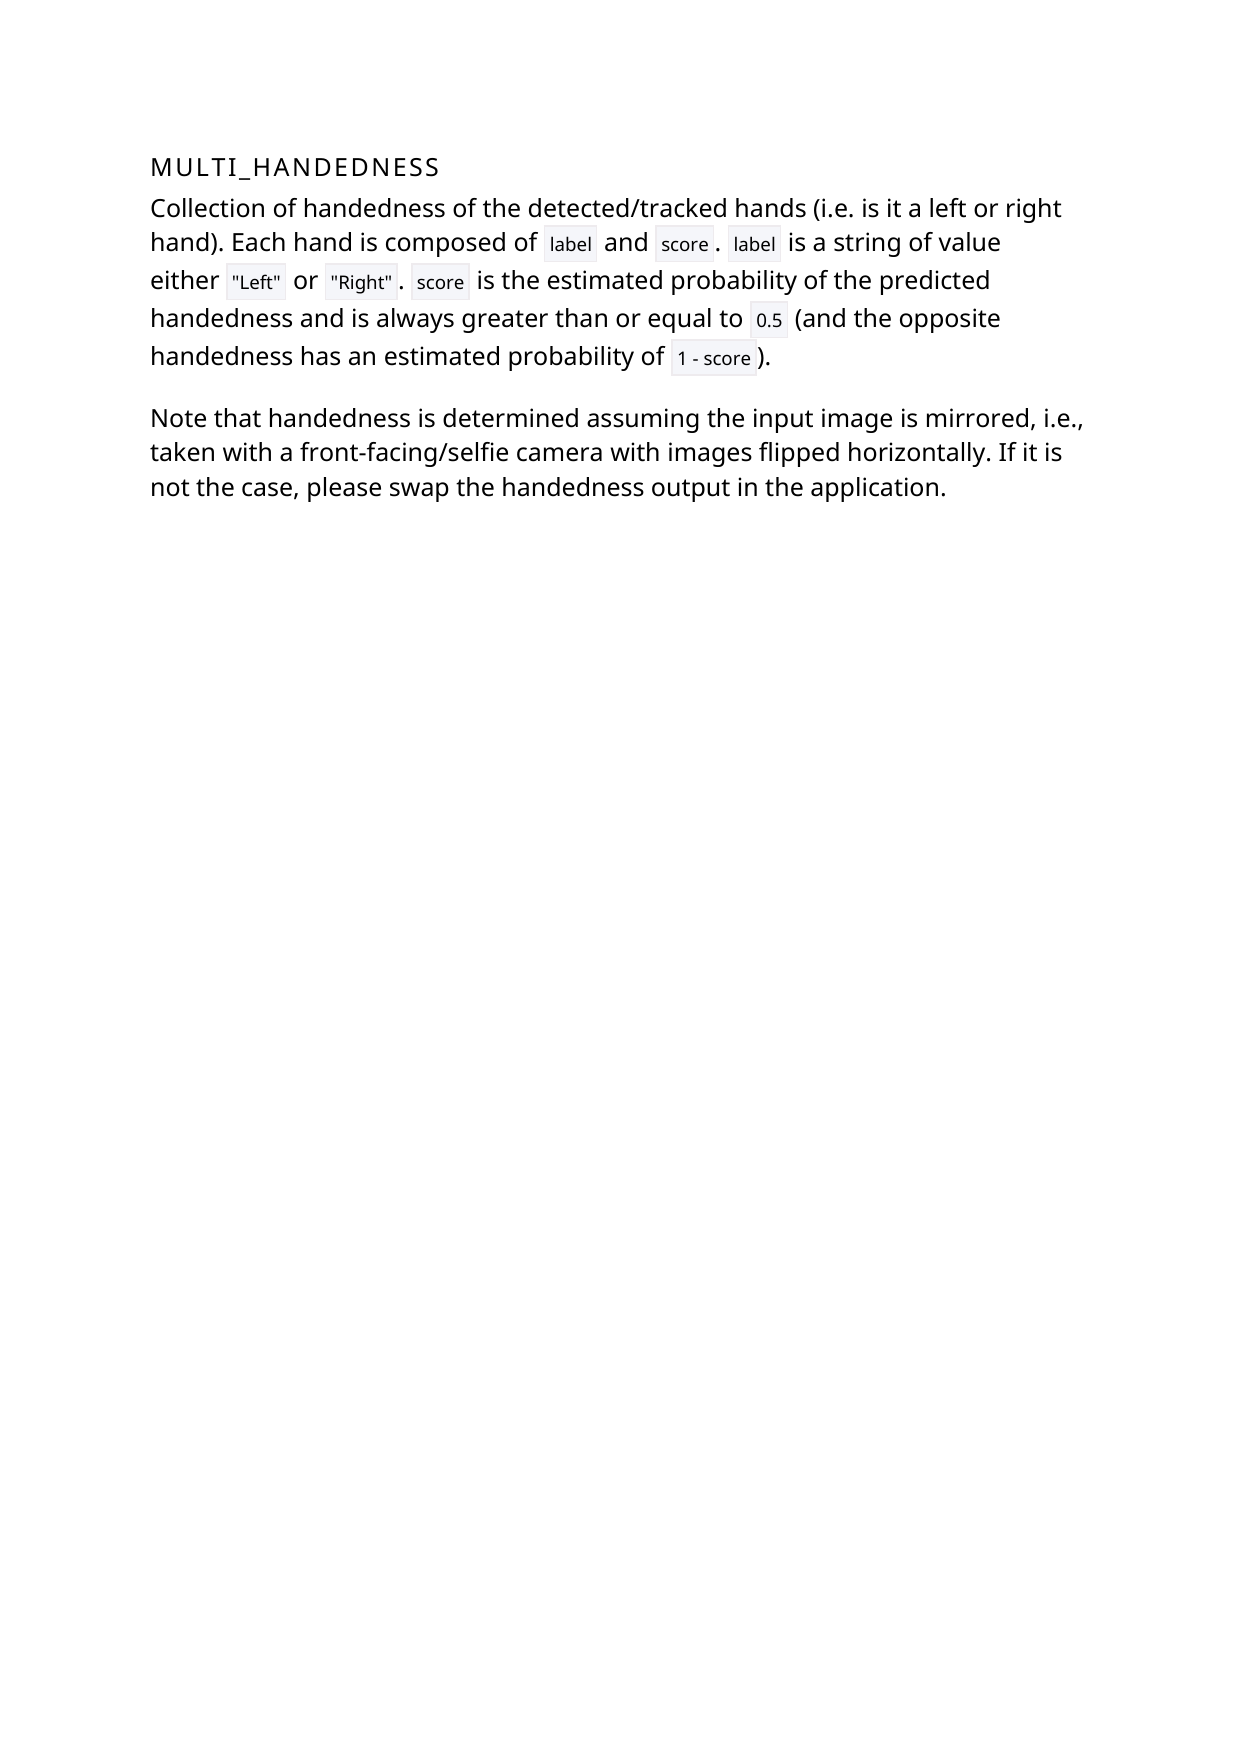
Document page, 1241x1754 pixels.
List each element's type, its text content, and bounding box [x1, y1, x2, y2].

subtitle MULTI_HANDEDNESS [150, 150, 1090, 184]
text Note that handedness is determined assuming the input image is mirrored, i.e., taken with a front-facing/selfie camera with images flipped horizontally. If it is not the case, please swap the handedness output in the application. [150, 401, 1090, 503]
text Collection of handedness of the detected/tracked hands (i.e. is it a left or right hand). Each hand is composed of label and score. label is a string of value either "Left" or "Right". score is the estimated probability of the predicted handedness and is always greater than or equal to 0.5 (and the opposite handedness has an estimated probability of 1 - score). [150, 190, 1090, 376]
